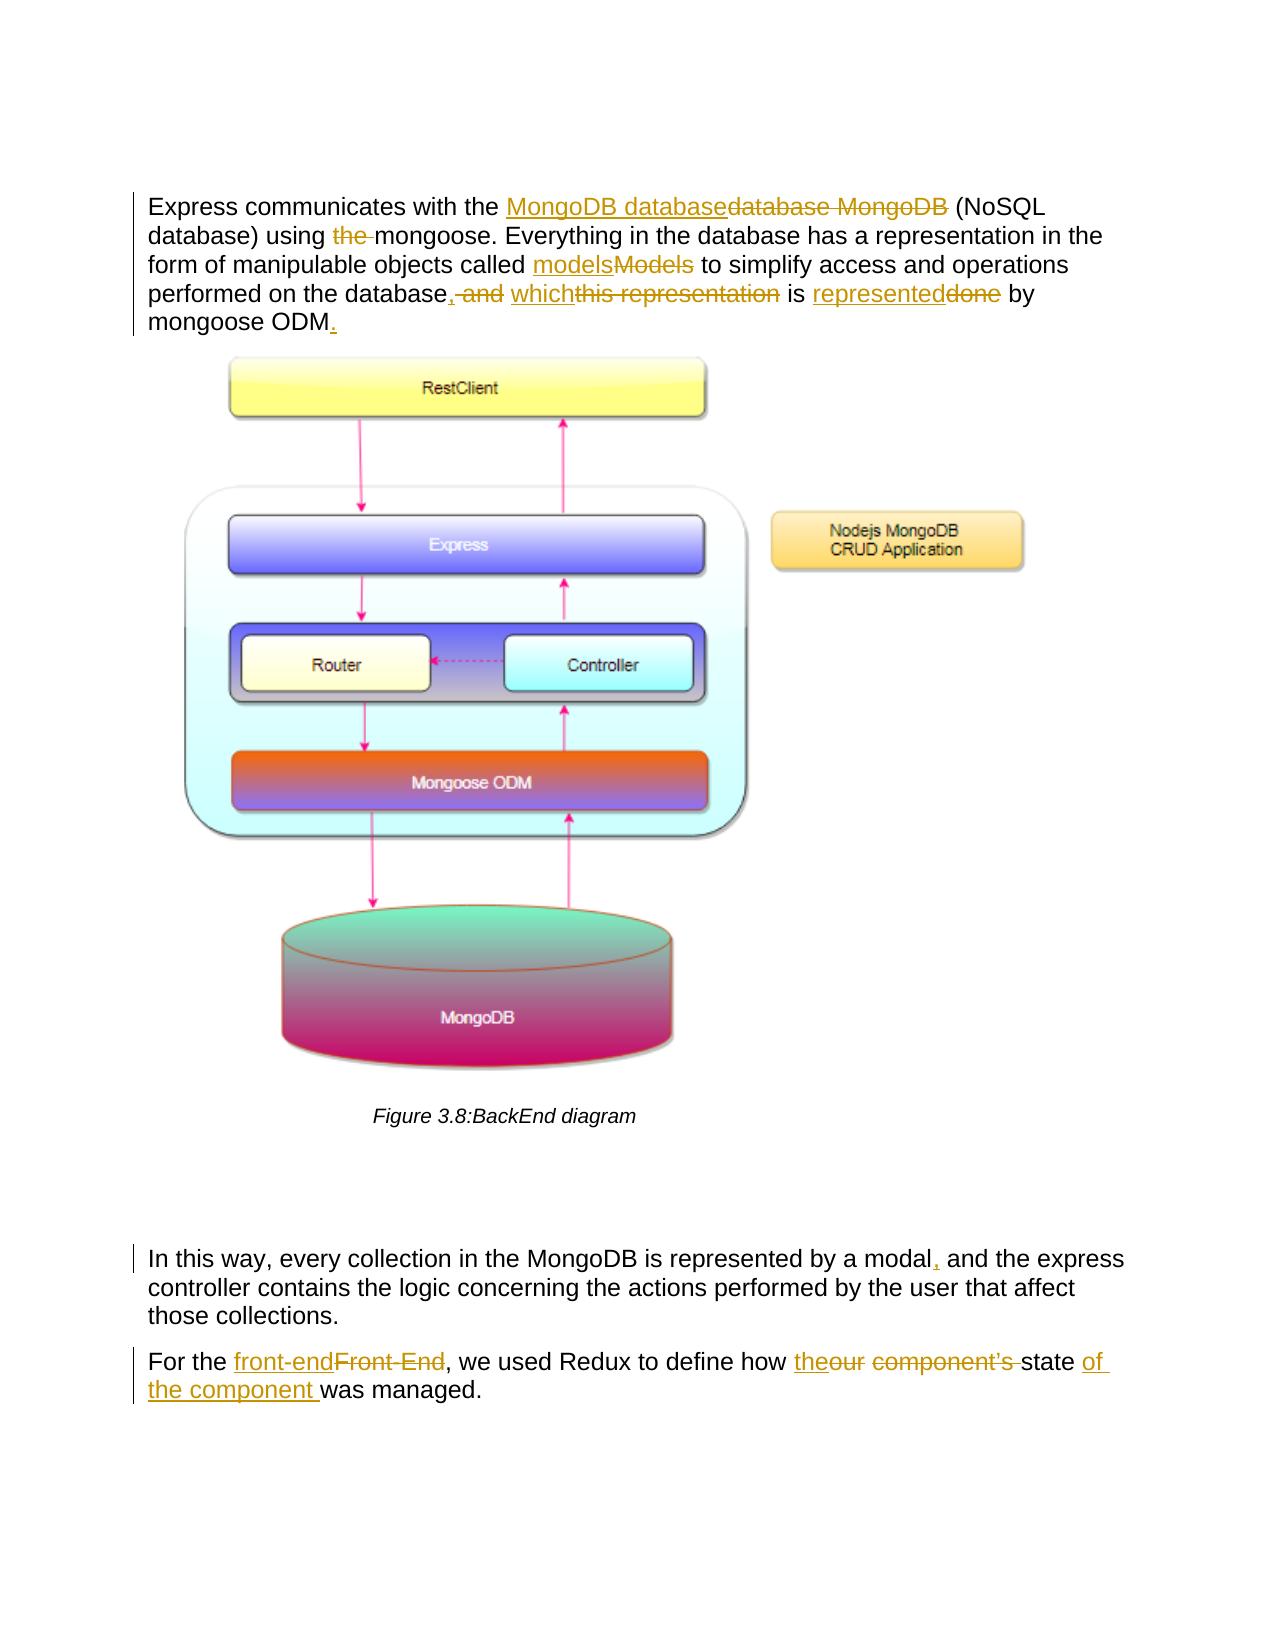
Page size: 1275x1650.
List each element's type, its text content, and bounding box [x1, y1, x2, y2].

picture [147, 352, 1059, 1088]
text In this way, every collection in the MongoDB is represented by a modal and the express controller contains the logic concerning the actions performed by the user that affect those collections. [148, 1244, 1127, 1330]
text For the , we used Redux to define how state was managed. [148, 1347, 1127, 1404]
text Express communicates with the (NoSQL database) using mongoose. Everything in the database has a representation in the form of manipulable objects called to simplify access and operations performed on the database is by mongoose ODM [148, 192, 1127, 336]
text Figure ‎3.8:BackEnd diagram [298, 1104, 1127, 1128]
